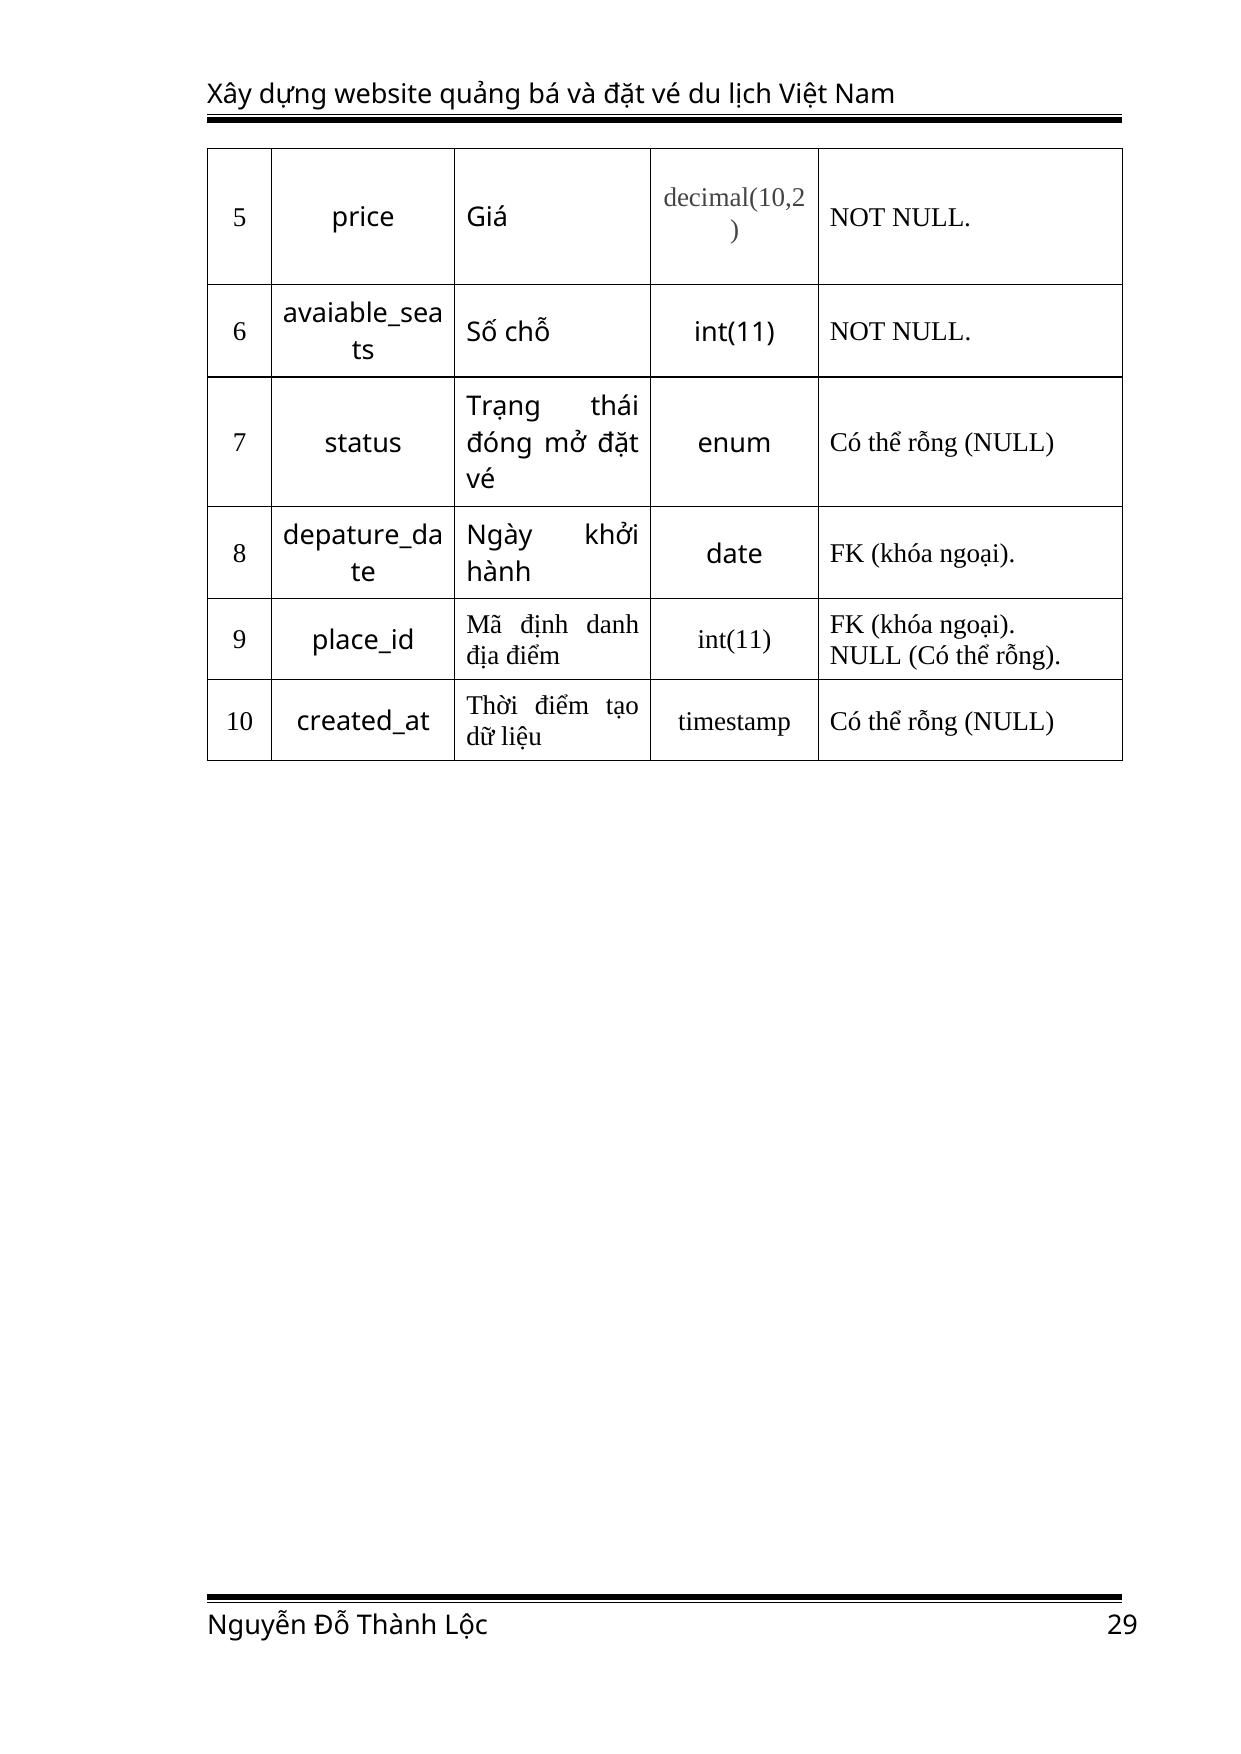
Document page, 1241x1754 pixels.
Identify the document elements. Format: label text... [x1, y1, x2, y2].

table_cell 6 [208, 285, 271, 376]
table_cell Trạng thái đóng mở đặt vé [455, 378, 650, 506]
table_cell status [272, 378, 454, 506]
table_cell FK (khóa ngoại). [819, 507, 1122, 598]
table_cell int(11) [651, 599, 818, 679]
table_cell int(11) [651, 285, 818, 376]
table_cell 8 [208, 507, 271, 598]
table_cell Có thể rỗng (NULL) [819, 378, 1122, 506]
table_cell NOT NULL. [819, 149, 1122, 284]
table_cell price [272, 149, 454, 284]
table_cell FK (khóa ngoại). NULL (Có thể rỗng). [819, 599, 1122, 679]
table_cell 9 [208, 599, 271, 679]
table_cell decimal(10,2) [651, 149, 818, 284]
table_cell place_id [272, 599, 454, 679]
table_cell Ngày khởi hành [455, 507, 650, 598]
table_cell enum [651, 378, 818, 506]
table_cell Mã định danh địa điểm [455, 599, 650, 679]
table_cell 5 [208, 149, 271, 284]
table_cell NOT NULL. [819, 285, 1122, 376]
table_cell 10 [208, 680, 271, 760]
table_cell Có thể rỗng (NULL) [819, 680, 1122, 760]
table_cell Giá [455, 149, 650, 284]
table_cell timestamp [651, 680, 818, 760]
table_cell 7 [208, 378, 271, 506]
table_cell date [651, 507, 818, 598]
table_cell Thời điểm tạo dữ liệu [455, 680, 650, 760]
table_cell Số chỗ [455, 285, 650, 376]
table_cell depature_date [272, 507, 454, 598]
table_cell avaiable_seats [272, 285, 454, 376]
table_cell created_at [272, 680, 454, 760]
